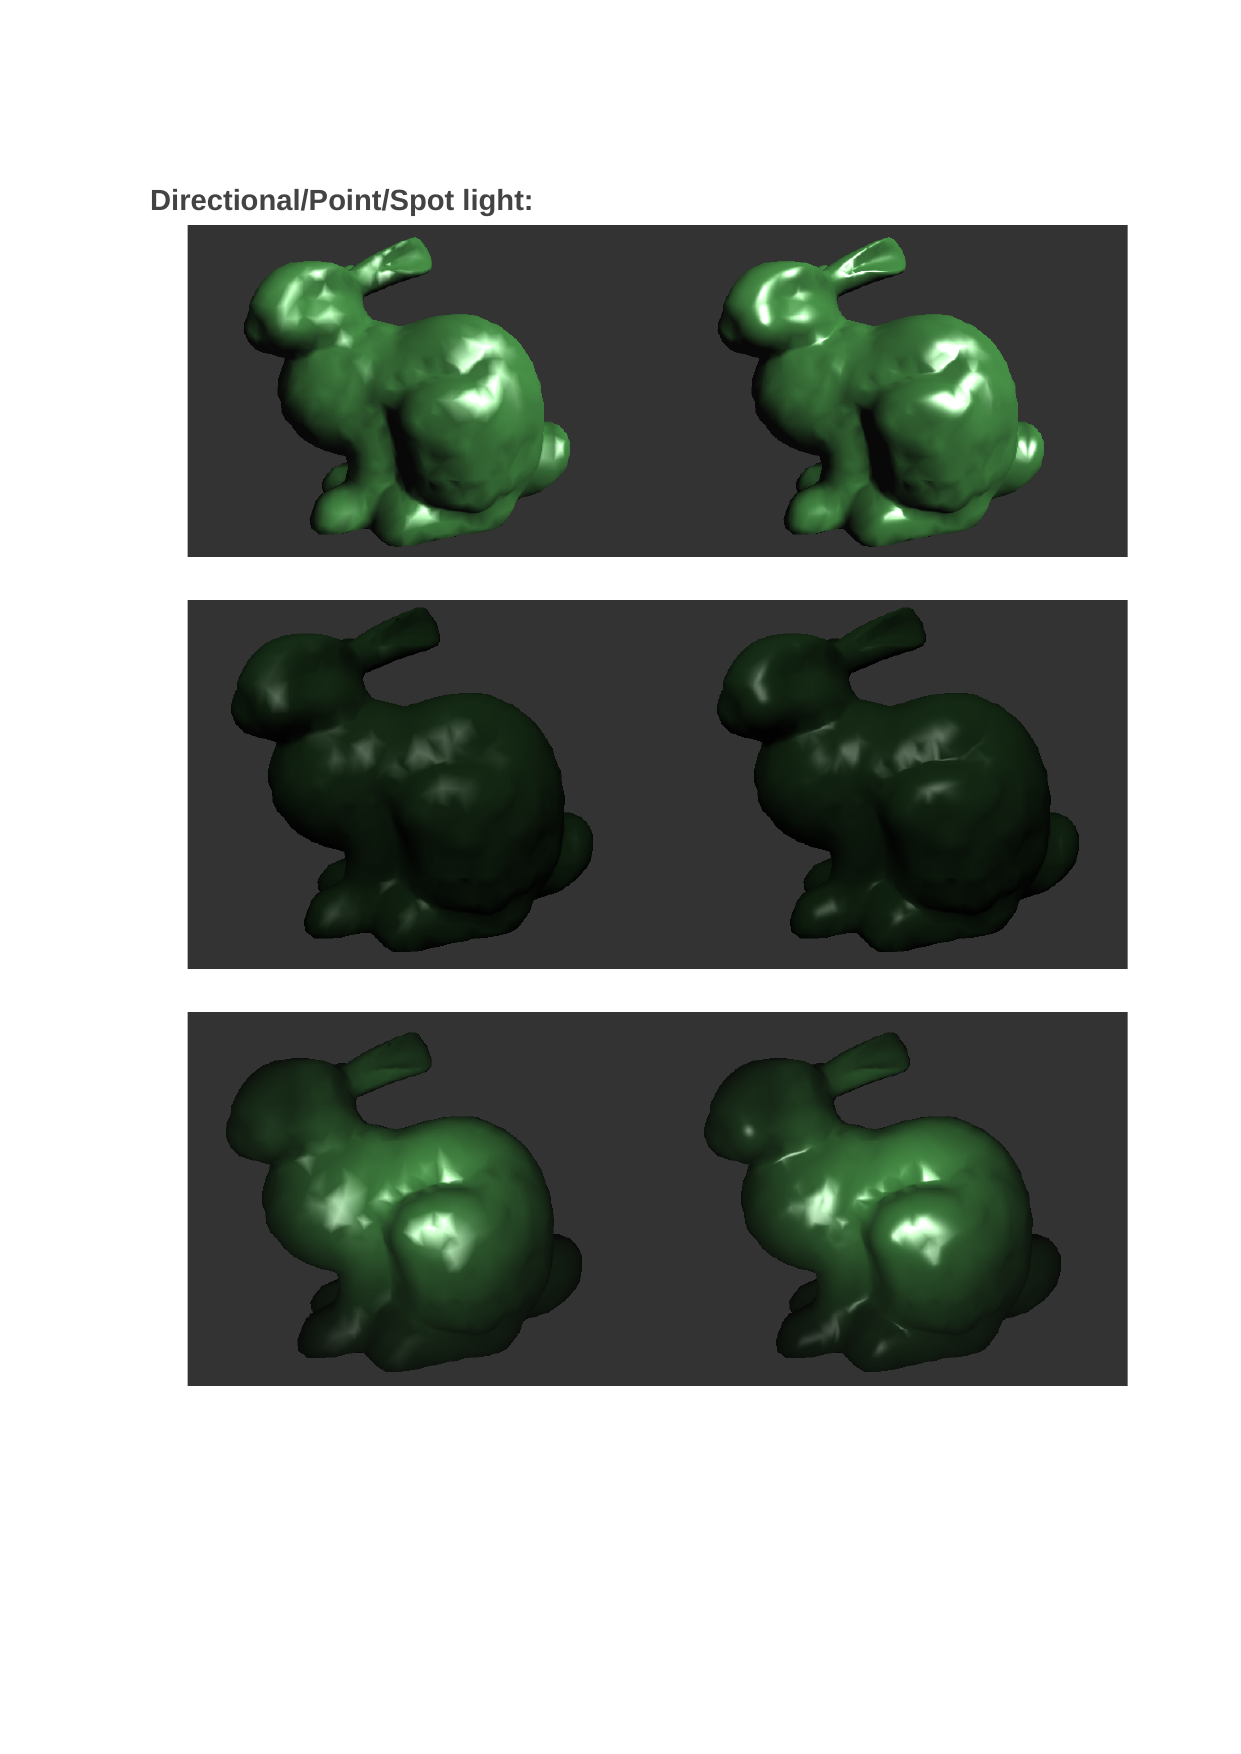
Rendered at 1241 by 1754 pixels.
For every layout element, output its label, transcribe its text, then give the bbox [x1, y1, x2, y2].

picture [187, 600, 1128, 969]
subtitle Directional/Point/Spot light: [150, 183, 1090, 217]
picture [187, 1012, 1128, 1386]
picture [187, 225, 1128, 557]
